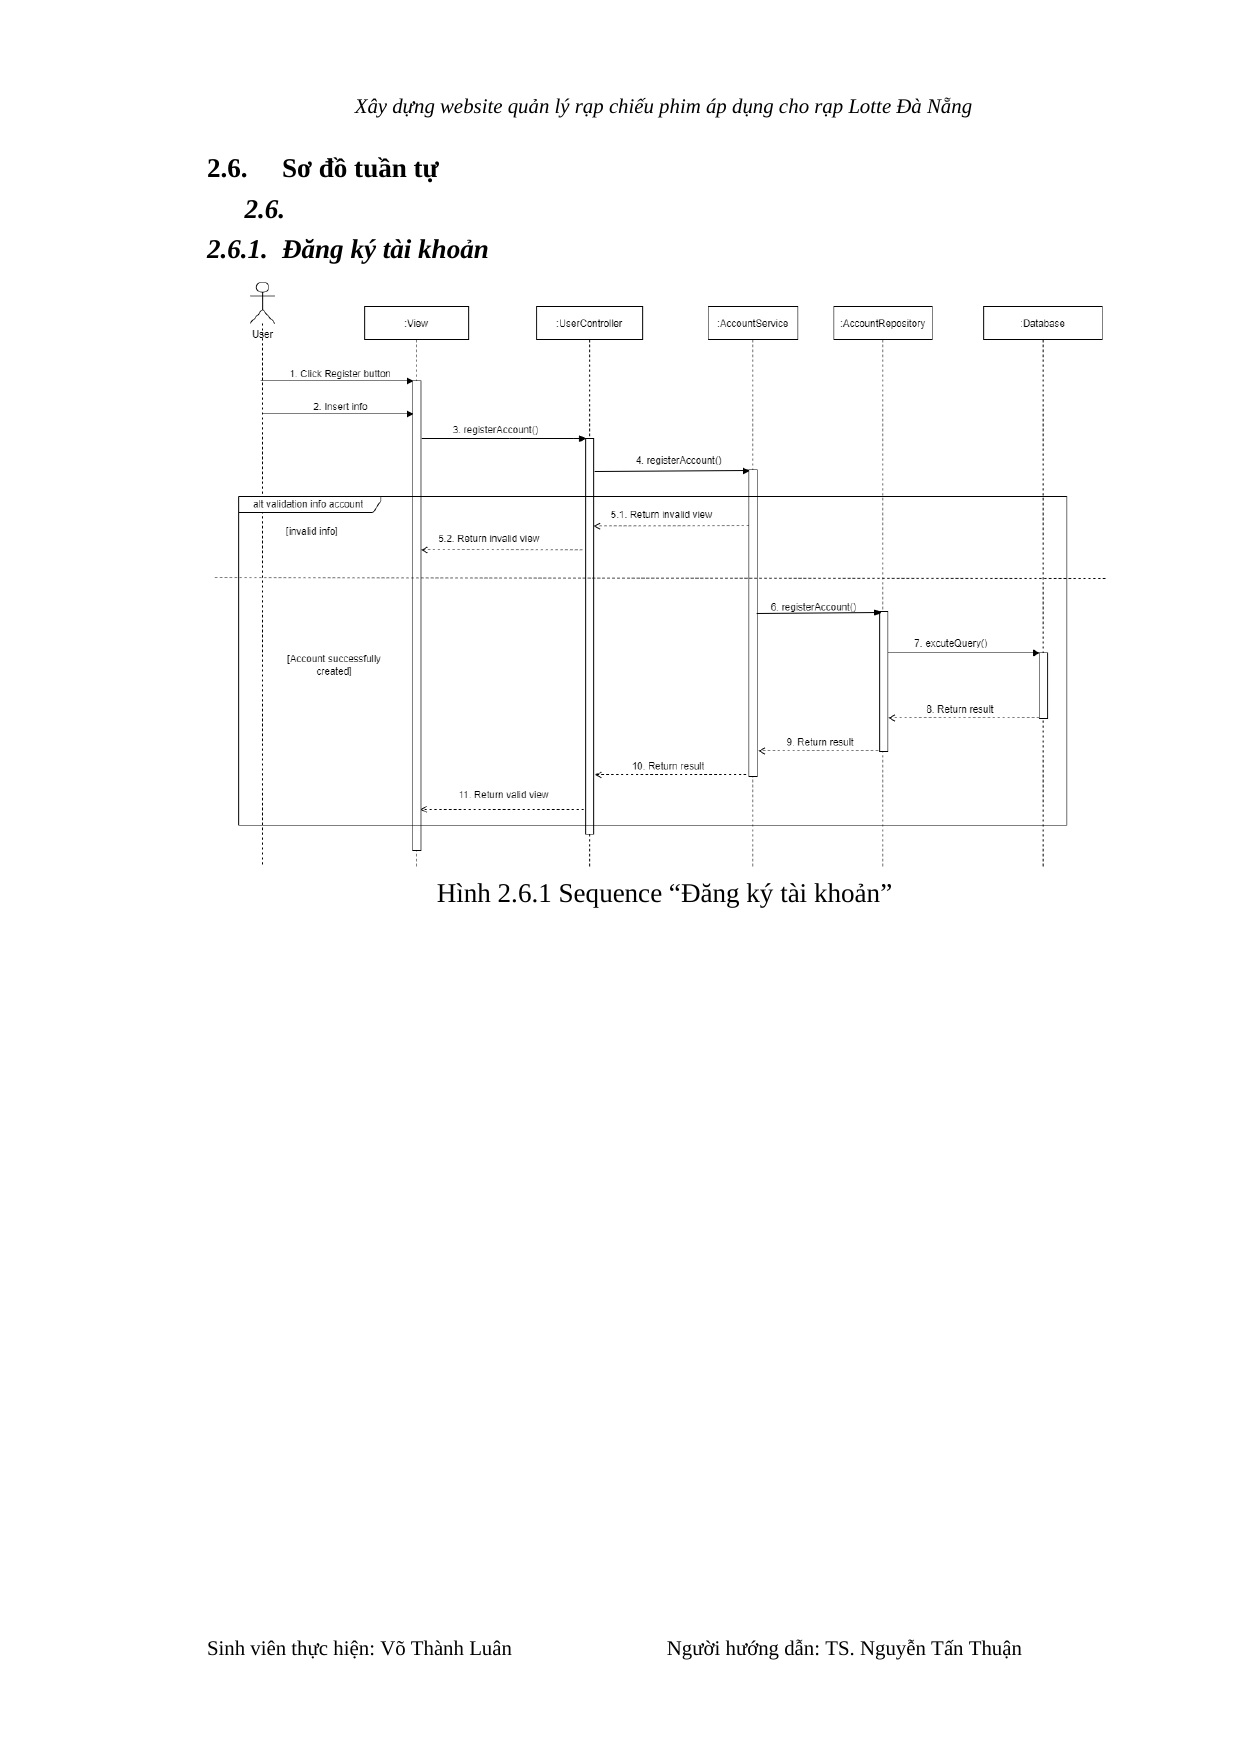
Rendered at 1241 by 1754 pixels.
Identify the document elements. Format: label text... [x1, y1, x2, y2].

picture [206, 273, 1115, 877]
list Sơ đồ tuần tự [207, 153, 1122, 184]
text Hình 2.6.1 Sequence “Đăng ký tài khoản” [207, 877, 1122, 908]
list Đăng ký tài khoản [207, 233, 1122, 264]
